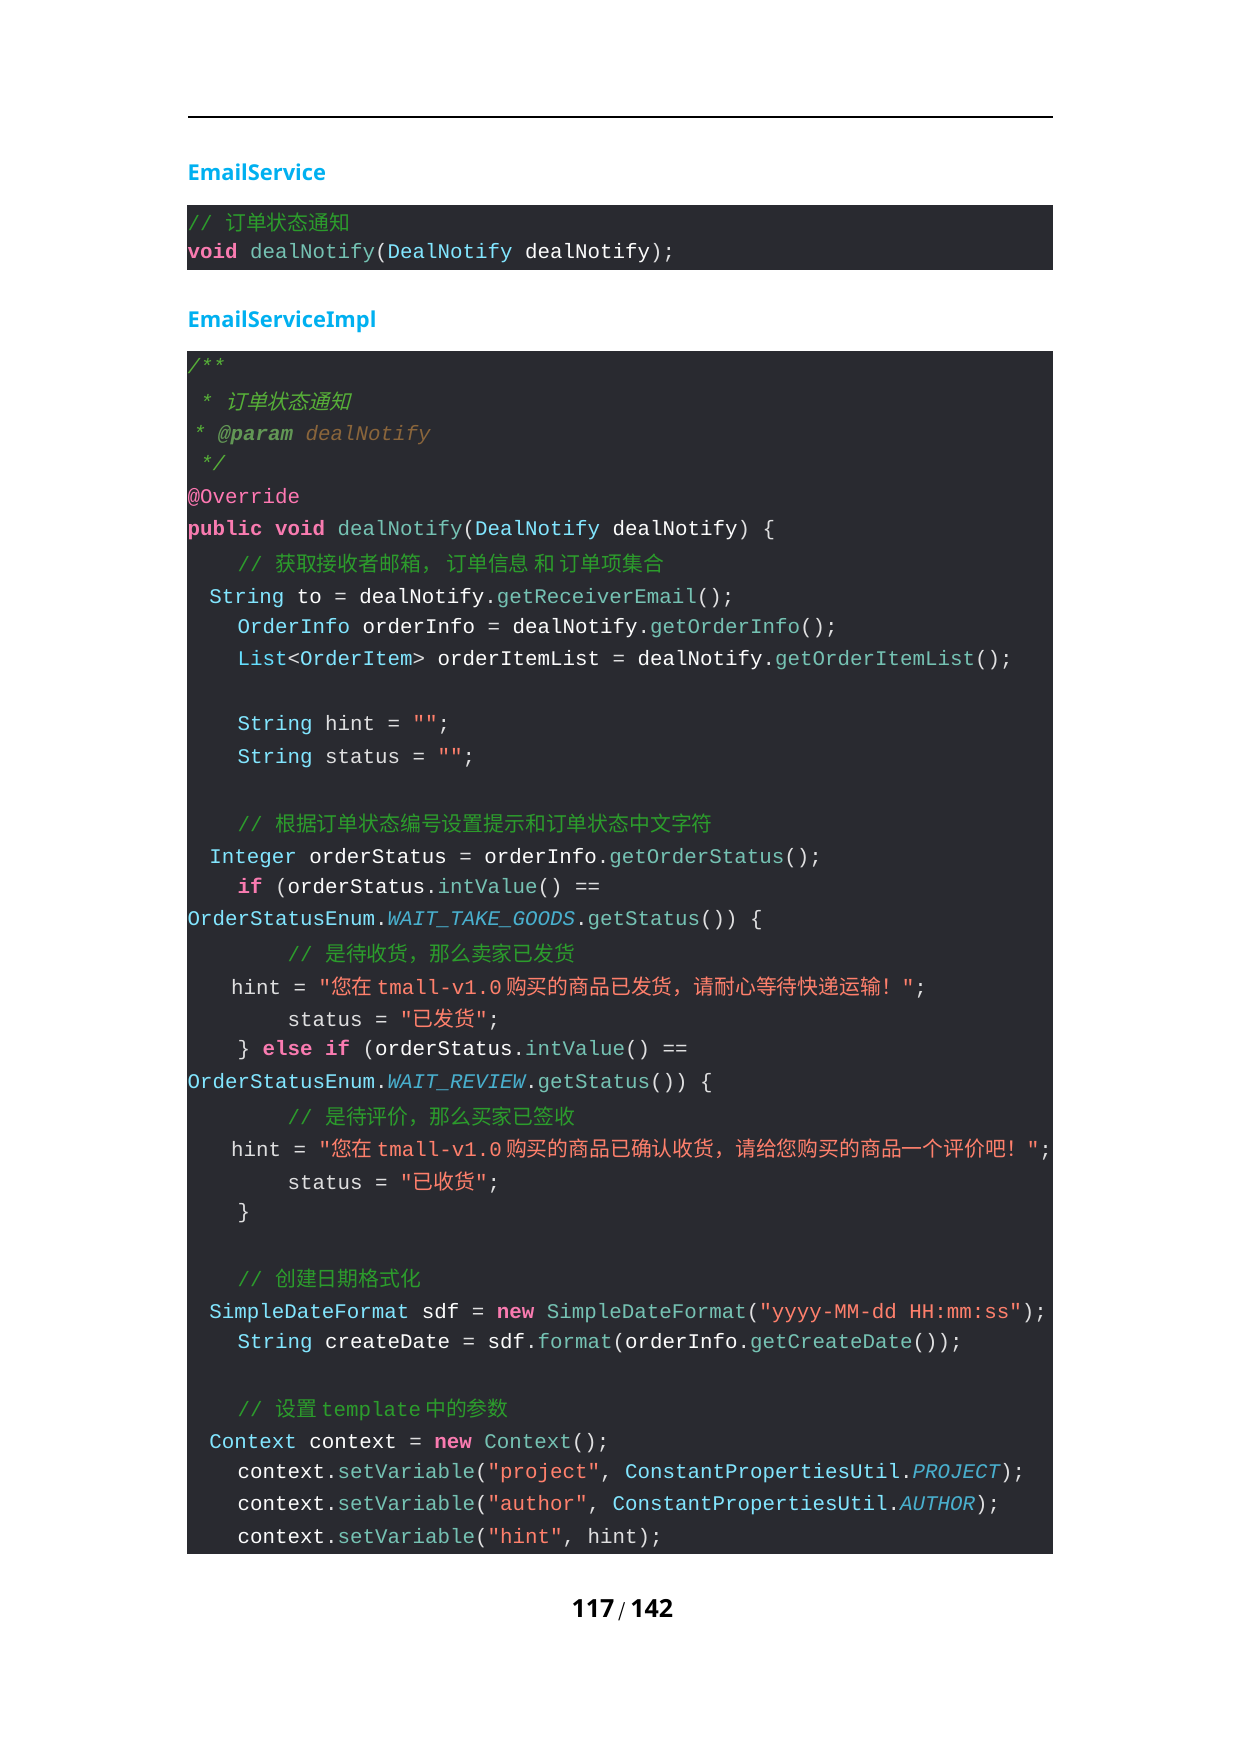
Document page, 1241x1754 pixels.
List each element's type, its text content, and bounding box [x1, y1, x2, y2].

text // 订单状态通知 void dealNotify(DealNotify dealNotify); [187, 205, 1053, 270]
text EmailService [187, 156, 1053, 188]
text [187, 351, 1053, 1554]
text EmailServiceImpl [187, 302, 1053, 335]
